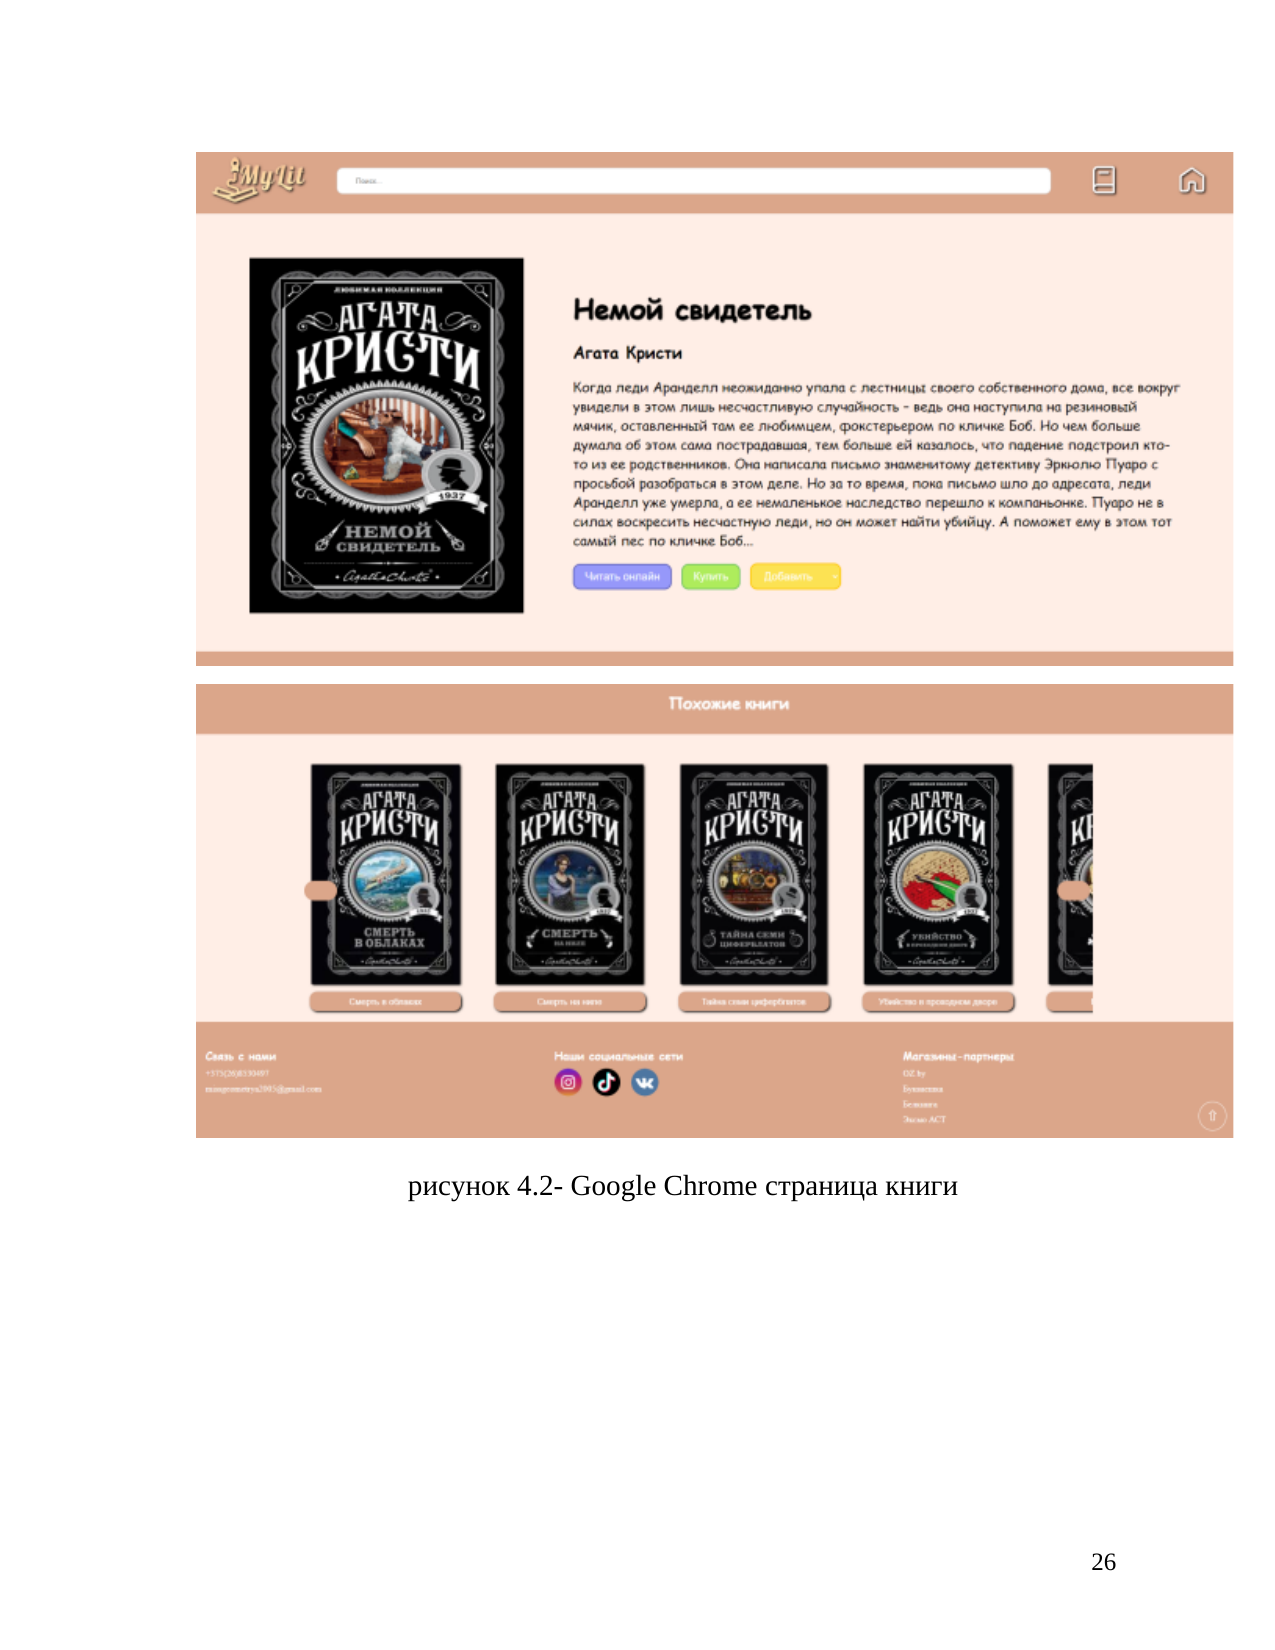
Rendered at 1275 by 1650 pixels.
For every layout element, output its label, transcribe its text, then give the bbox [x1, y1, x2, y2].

text рисунок 4.2- Google Chrome страница книги [177, 1168, 1188, 1202]
